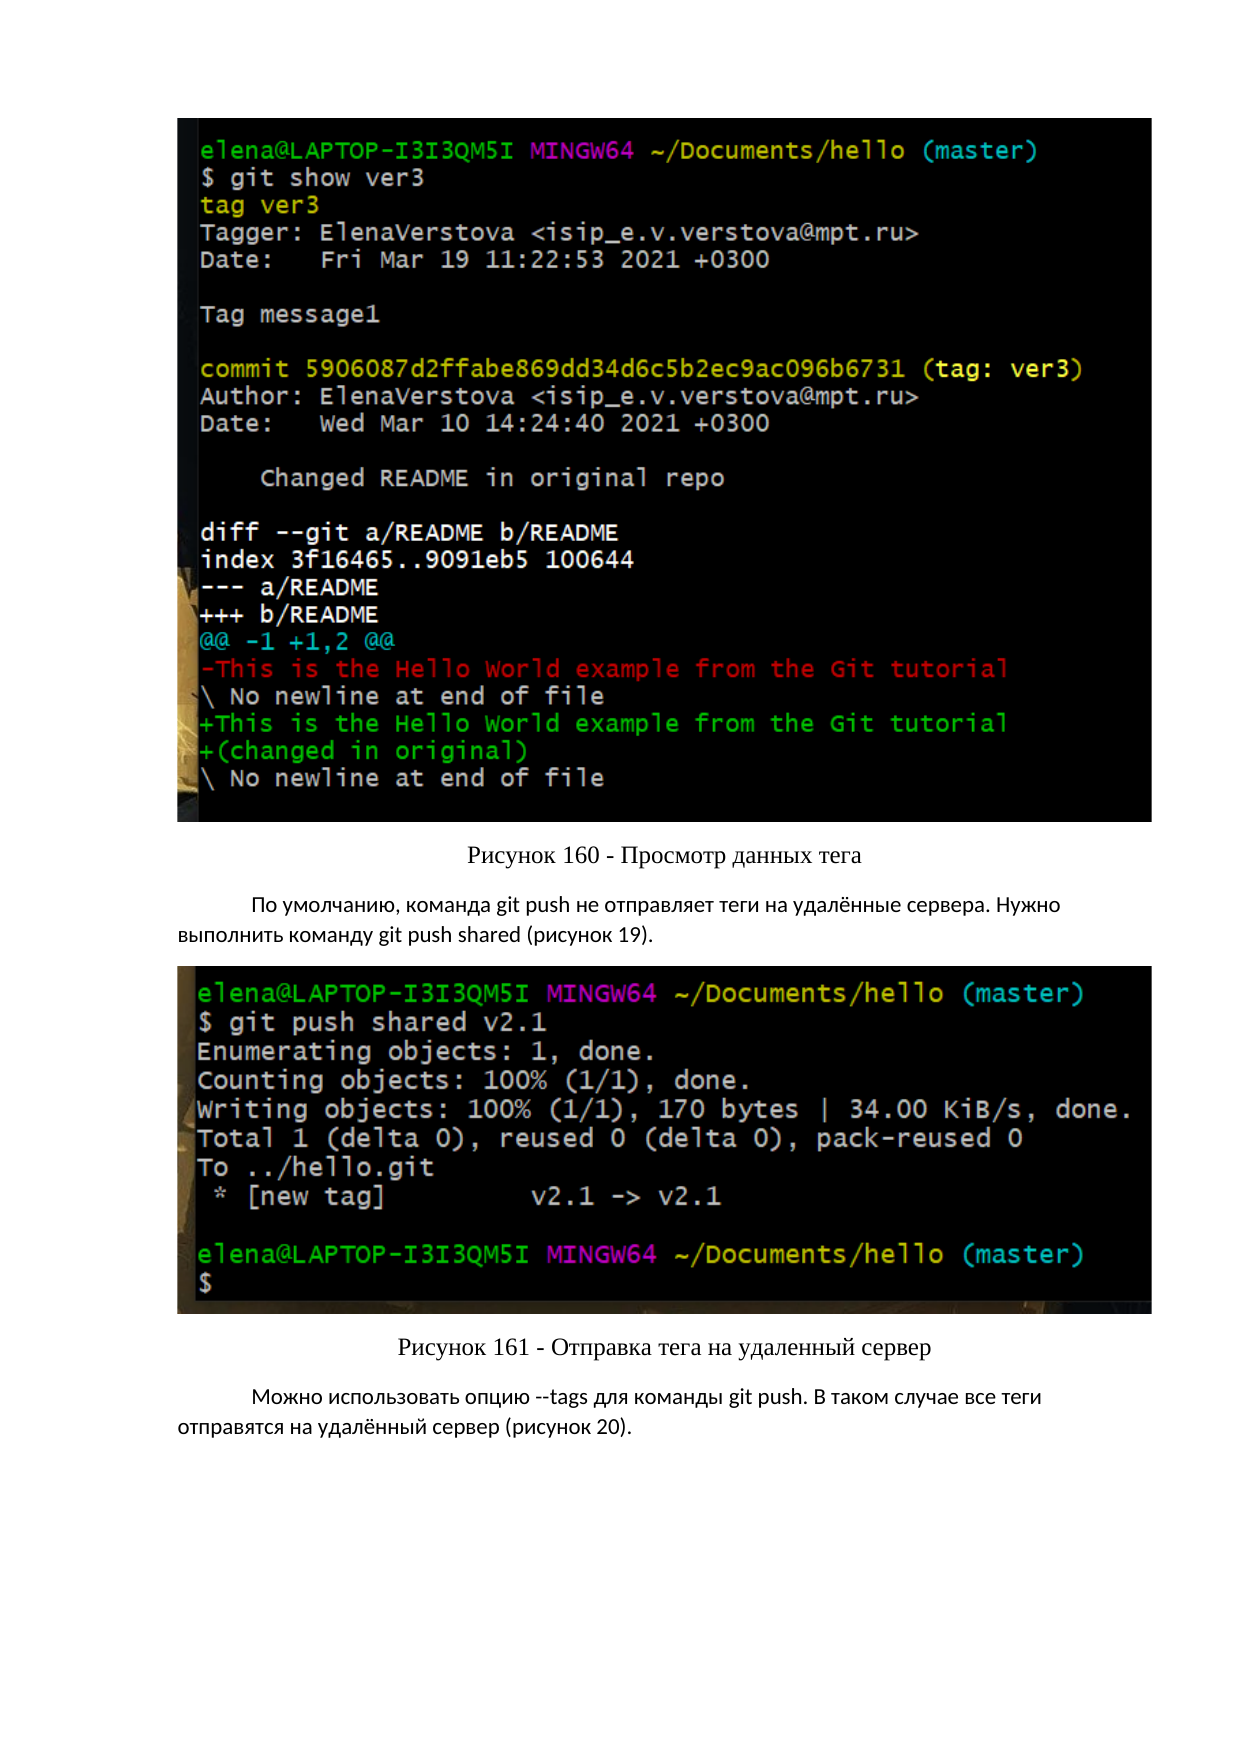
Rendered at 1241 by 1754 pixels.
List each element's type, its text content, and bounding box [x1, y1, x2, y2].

text Можно использовать опцию --tags для команды git push. В таком случае все теги отправятся на удалённый сервер (рисунок 20). [177, 1382, 1152, 1440]
picture [177, 966, 1152, 1314]
text По умолчанию, команда git push не отправляет теги на удалённые сервера. Нужно выполнить команду git push shared (рисунок 19). [177, 890, 1152, 948]
text Рисунок 161 - Отправка тега на удаленный сервер [177, 1332, 1152, 1361]
picture [177, 118, 1152, 822]
text Рисунок 160 - Просмотр данных тега [177, 840, 1152, 869]
